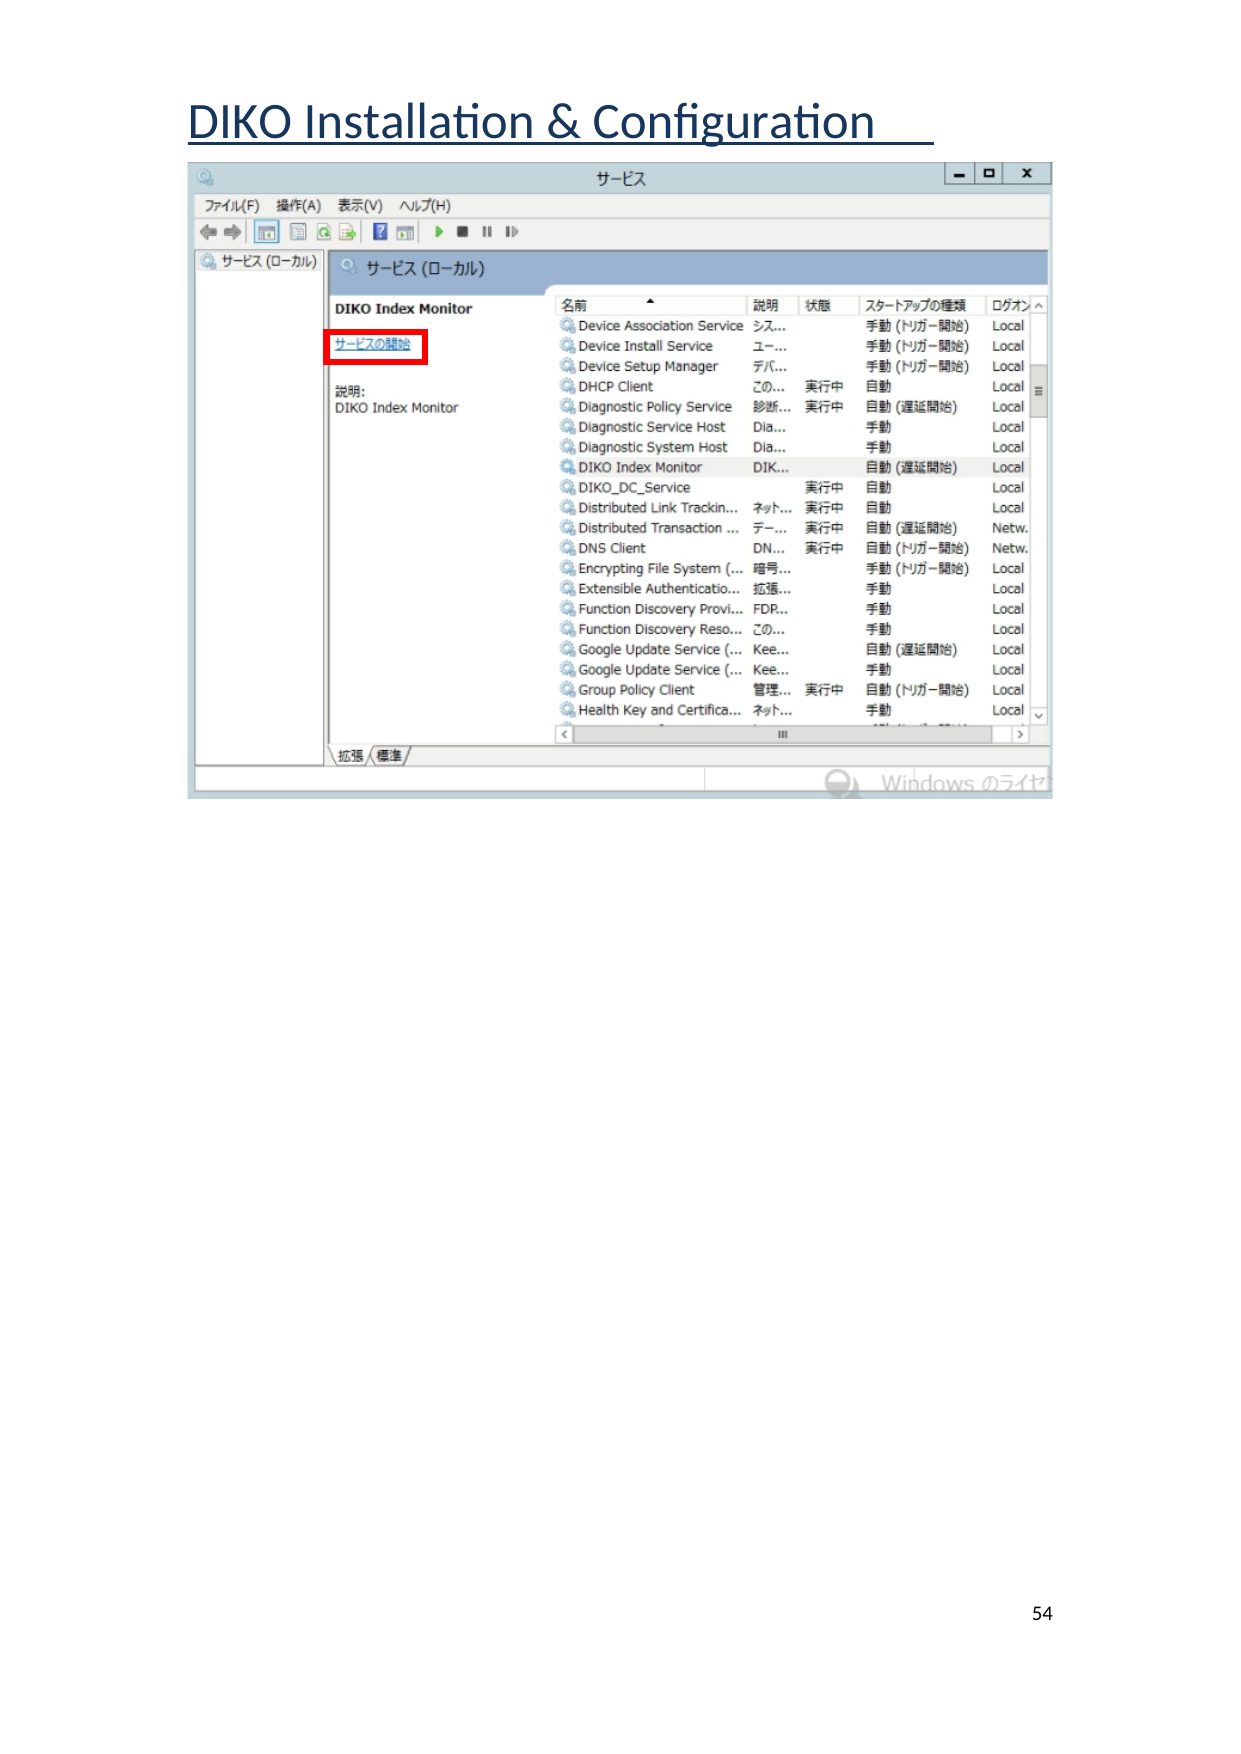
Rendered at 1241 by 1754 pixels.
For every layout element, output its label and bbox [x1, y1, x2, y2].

picture [187, 162, 1053, 799]
